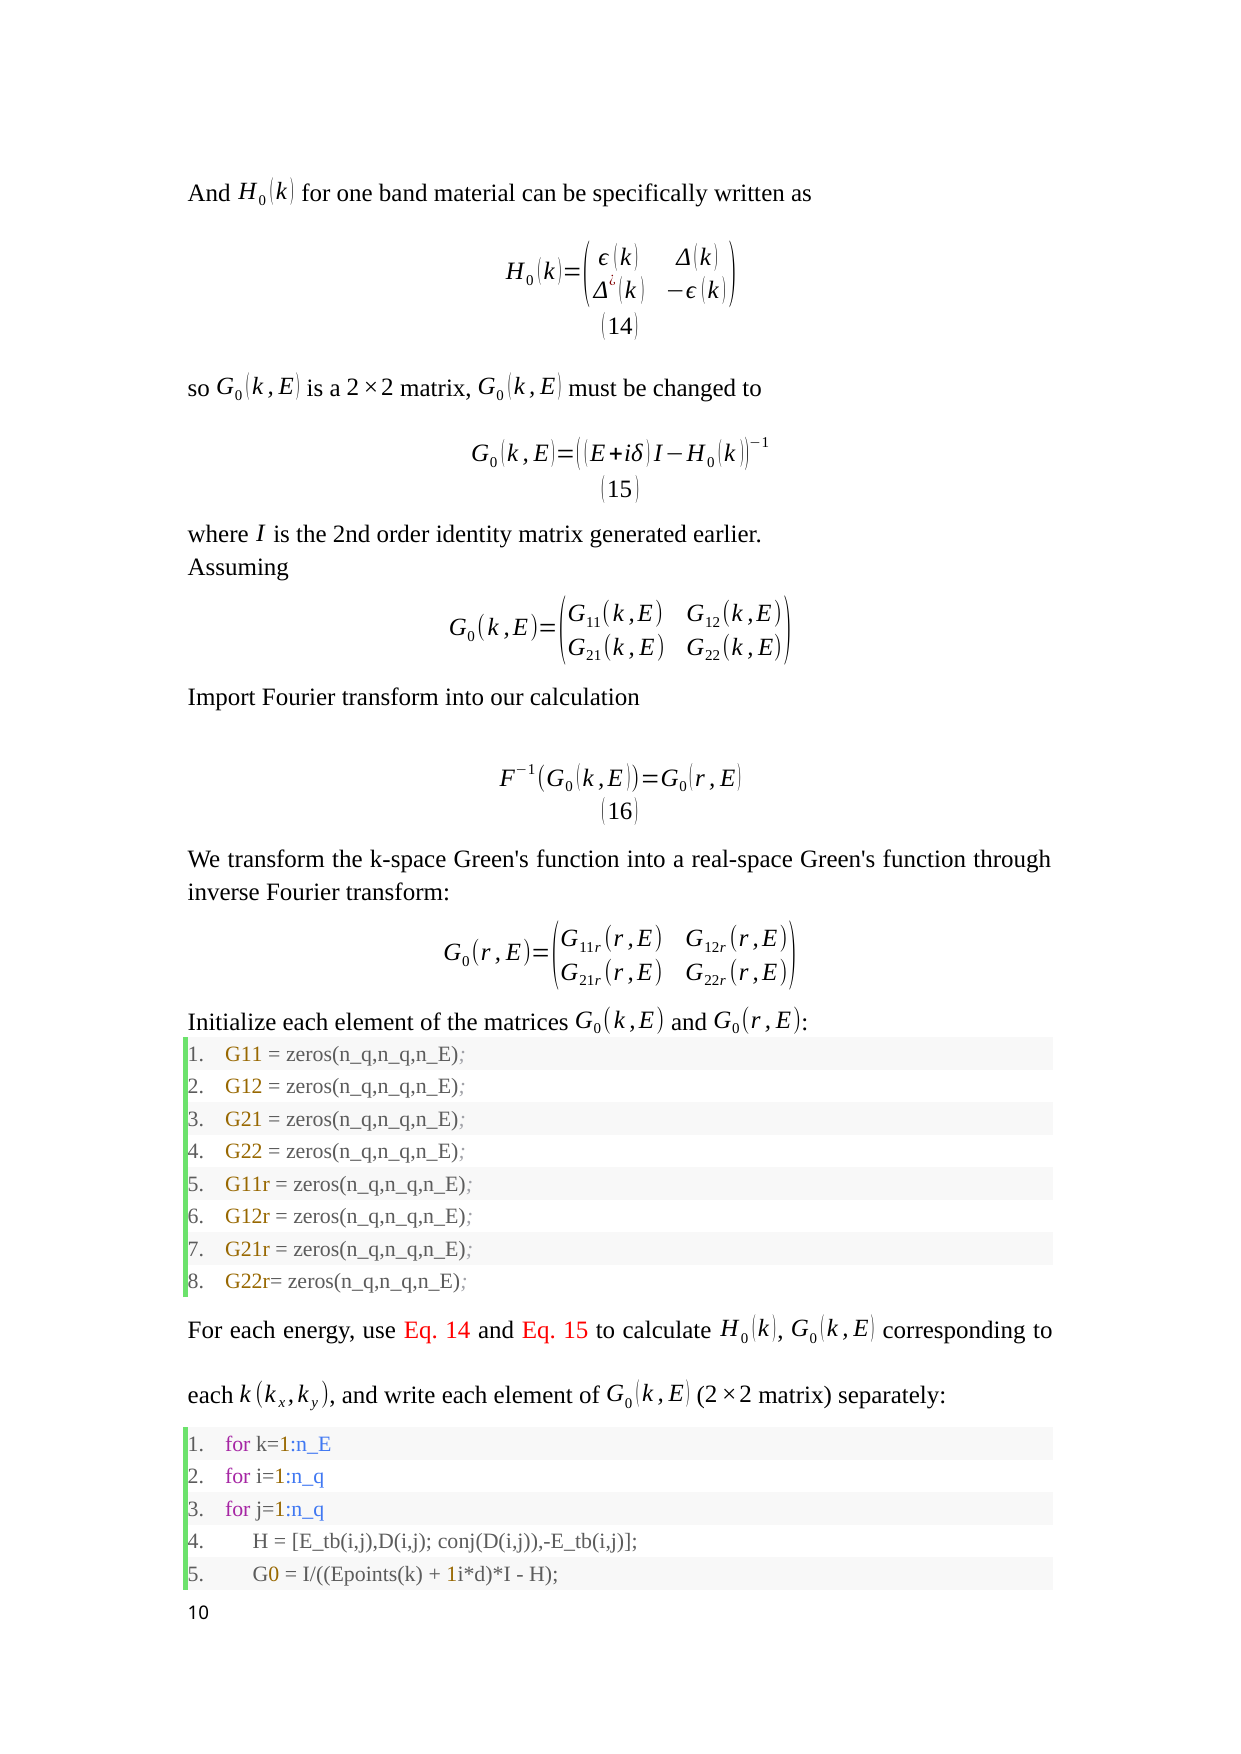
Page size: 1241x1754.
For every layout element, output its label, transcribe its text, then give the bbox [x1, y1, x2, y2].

list for k=1:n_E [188, 1427, 1053, 1460]
text Initialize each element of the matrices and : [187, 1005, 1053, 1037]
list G12r = zeros(n_q,n_q,n_E); [188, 1200, 1053, 1232]
list H = [E_tb(i,j),D(i,j); conj(D(i,j)),-E_tb(i,j)]; [188, 1525, 1053, 1557]
list G11r = zeros(n_q,n_q,n_E); [188, 1167, 1053, 1200]
list G21 = zeros(n_q,n_q,n_E); [188, 1102, 1053, 1135]
text For each energy, use Eq. 14 and Eq. 15 to calculate , corresponding to each , and write each element of ( matrix) separately: [187, 1297, 1053, 1427]
list for i=1:n_q [188, 1460, 1053, 1492]
list G22r= zeros(n_q,n_q,n_E); [188, 1265, 1053, 1297]
list G11 = zeros(n_q,n_q,n_E); [188, 1037, 1053, 1070]
text Assuming [187, 550, 1053, 582]
list for j=1:n_q [188, 1492, 1053, 1525]
list G12 = zeros(n_q,n_q,n_E); [188, 1070, 1053, 1102]
text Import Fourier transform into our calculation [187, 680, 1053, 712]
list G21r = zeros(n_q,n_q,n_E); [188, 1232, 1053, 1265]
list G22 = zeros(n_q,n_q,n_E); [188, 1135, 1053, 1167]
text And for one band material can be specifically written as [187, 160, 1053, 225]
text so is a matrix, must be changed to [187, 355, 1053, 420]
list G0 = I/((Epoints(k) + 1i*d)*I - H); [188, 1557, 1053, 1590]
text We transform the k-space Green's function into a real-space Green's function through inverse Fourier transform: [187, 842, 1053, 907]
text where is the 2nd order identity matrix generated earlier. [187, 517, 1053, 550]
